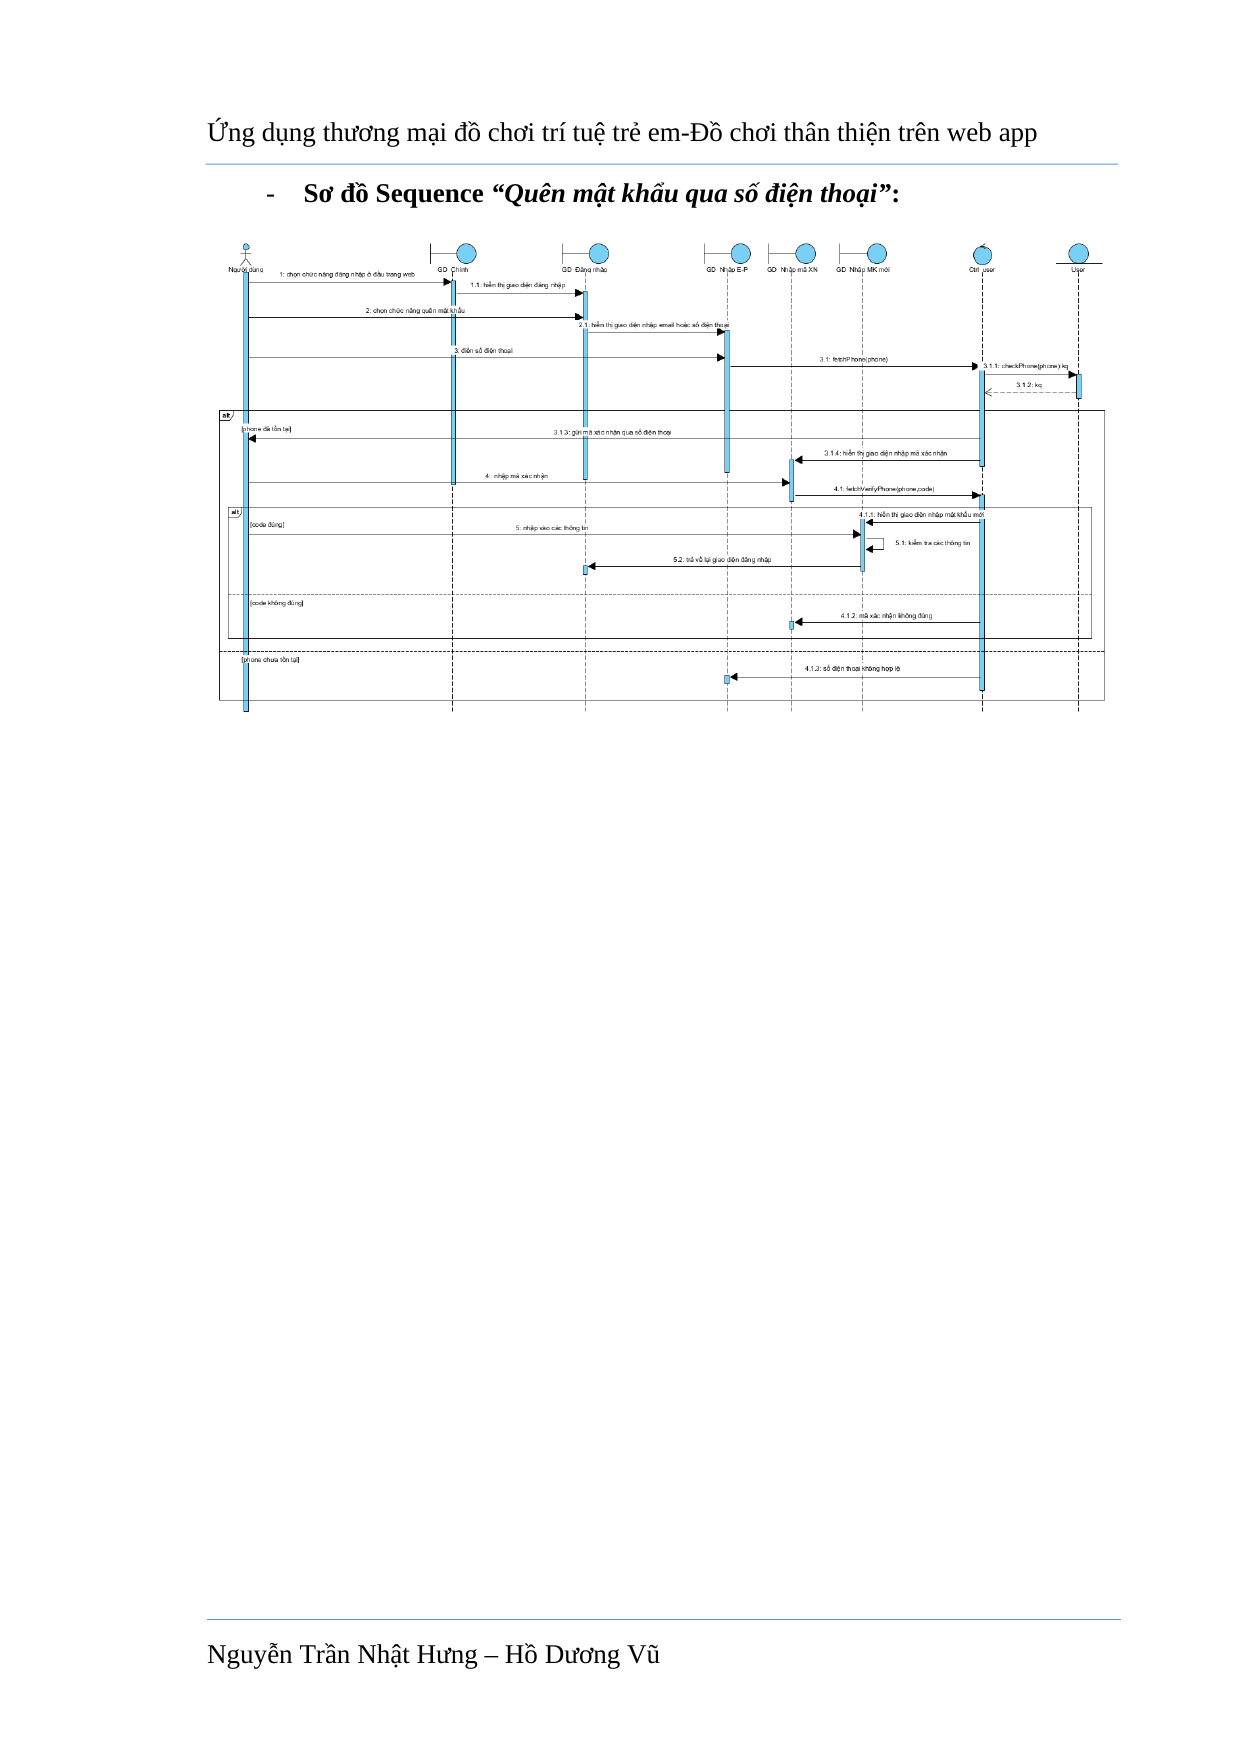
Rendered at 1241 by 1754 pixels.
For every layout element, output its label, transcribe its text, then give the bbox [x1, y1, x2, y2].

list Sơ đồ Sequence “Quên mật khẩu qua số điện thoại”: [266, 177, 1122, 208]
picture [206, 233, 1119, 721]
